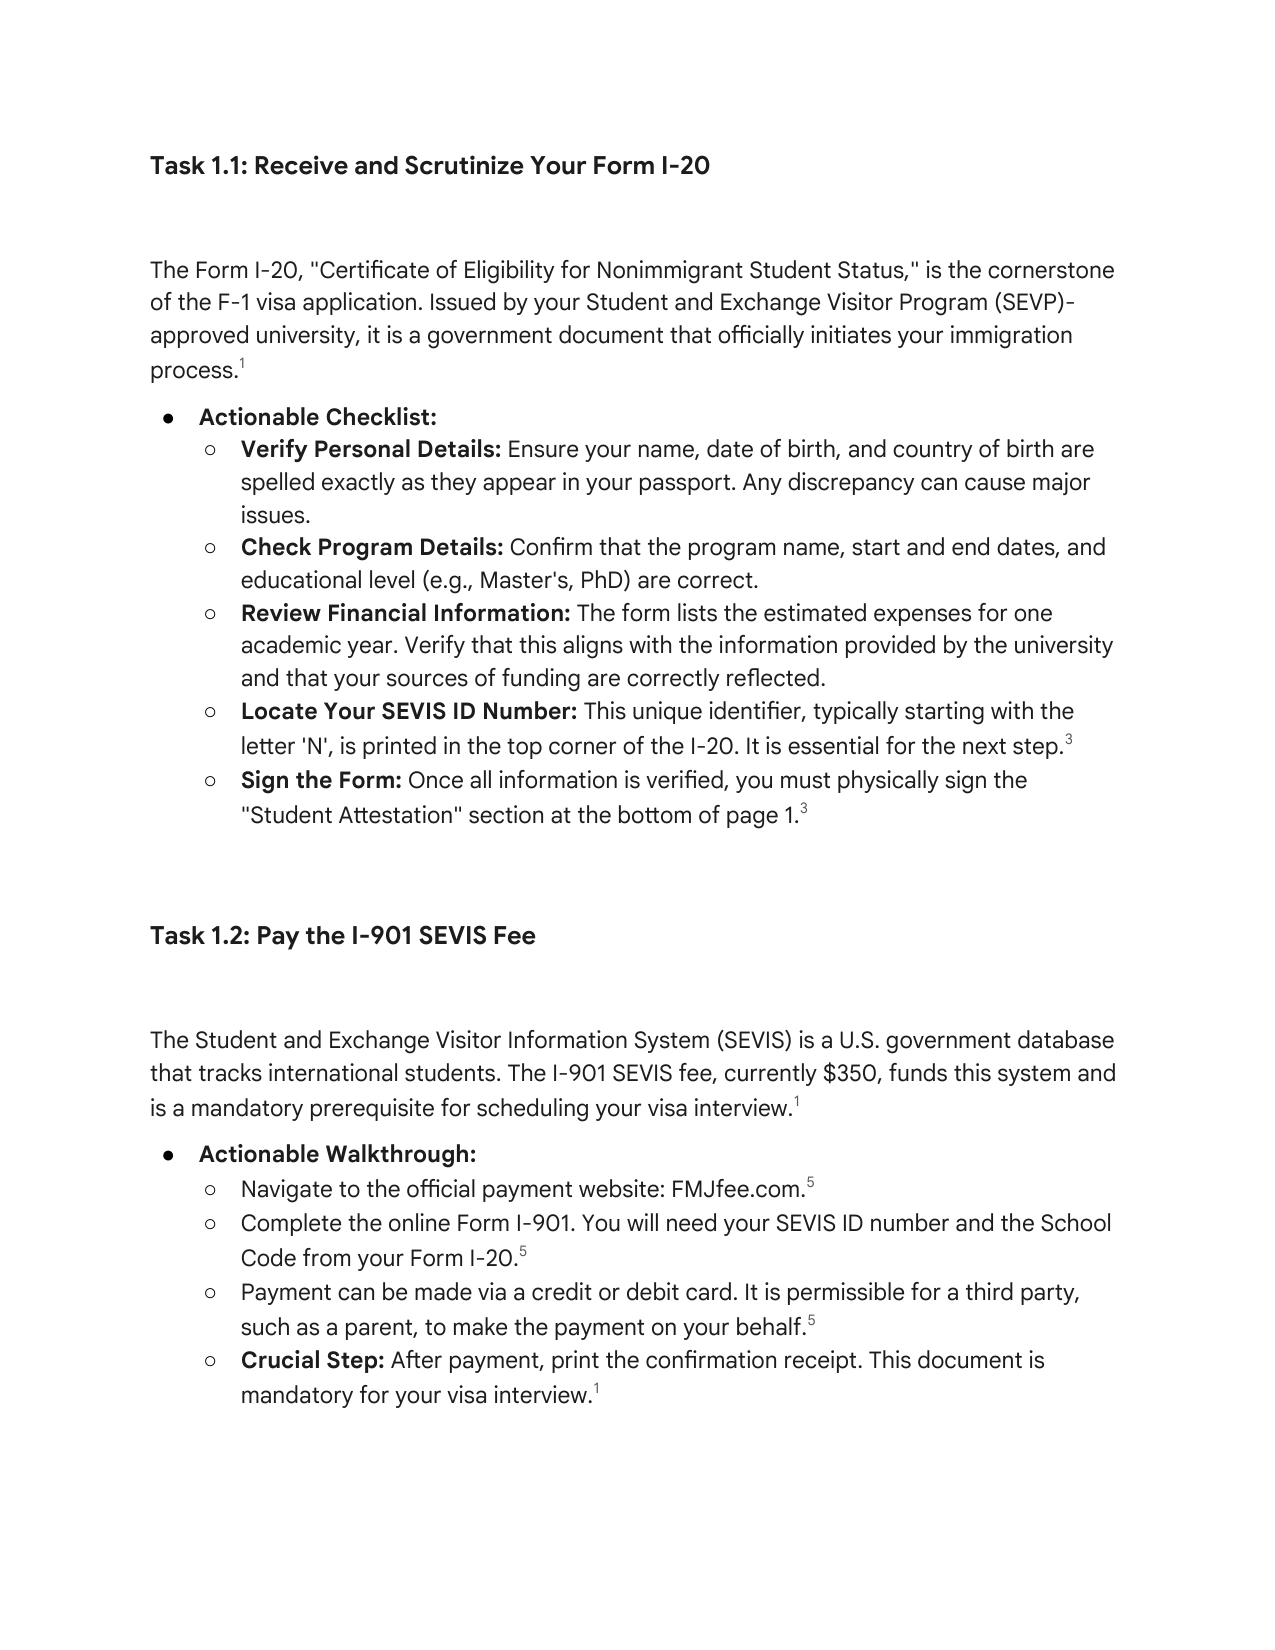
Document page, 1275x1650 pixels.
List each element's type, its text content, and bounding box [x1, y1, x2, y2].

text The Form I-20, "Certificate of Eligibility for Nonimmigrant Student Status," is the cornerstone of the F-1 visa application. Issued by your Student and Exchange Visitor Program (SEVP)-approved university, it is a government document that officially initiates your immigration process.1 [150, 256, 1125, 386]
list Review Financial Information: The form lists the estimated expenses for one academic year. Verify that this aligns with the information provided by the university and that your sources of funding are correctly reflected. [203, 599, 1125, 693]
list Crucial Step: After payment, print the confirmation receipt. This document is mandatory for your visa interview.1 [203, 1347, 1125, 1411]
list Actionable Walkthrough: [161, 1141, 1125, 1169]
list Navigate to the official payment website: FMJfee.com.5 [203, 1173, 1125, 1204]
text The Student and Exchange Visitor Information System (SEVIS) is a U.S. government database that tracks international students. The I-901 SEVIS fee, currently $350, funds this system and is a mandatory prerequisite for scheduling your visa interview.1 [150, 1026, 1125, 1124]
subtitle Task 1.2: Pay the I-901 SEVIS Fee [150, 921, 1125, 952]
list Locate Your SEVIS ID Number: This unique identifier, typically starting with the letter 'N', is printed in the top corner of the I-20. It is essential for the next step.3 [203, 697, 1125, 762]
list Sign the Form: Once all information is verified, you must physically sign the "Student Attestation" section at the bottom of page 1.3 [203, 766, 1125, 830]
list Payment can be made via a credit or debit card. It is permissible for a third party, such as a parent, to make the payment on your behalf.5 [203, 1278, 1125, 1342]
list Actionable Checklist: [161, 403, 1125, 431]
subtitle Task 1.1: Receive and Scrutinize Your Form I-20 [150, 150, 1125, 181]
list Complete the online Form I-901. You will need your SEVIS ID number and the School Code from your Form I-20.5 [203, 1209, 1125, 1273]
list Verify Personal Details: Ensure your name, date of birth, and country of birth are spelled exactly as they appear in your passport. Any discrepancy can cause major issues. [203, 435, 1125, 529]
list Check Program Details: Confirm that the program name, start and end dates, and educational level (e.g., Master's, PhD) are correct. [203, 533, 1125, 595]
